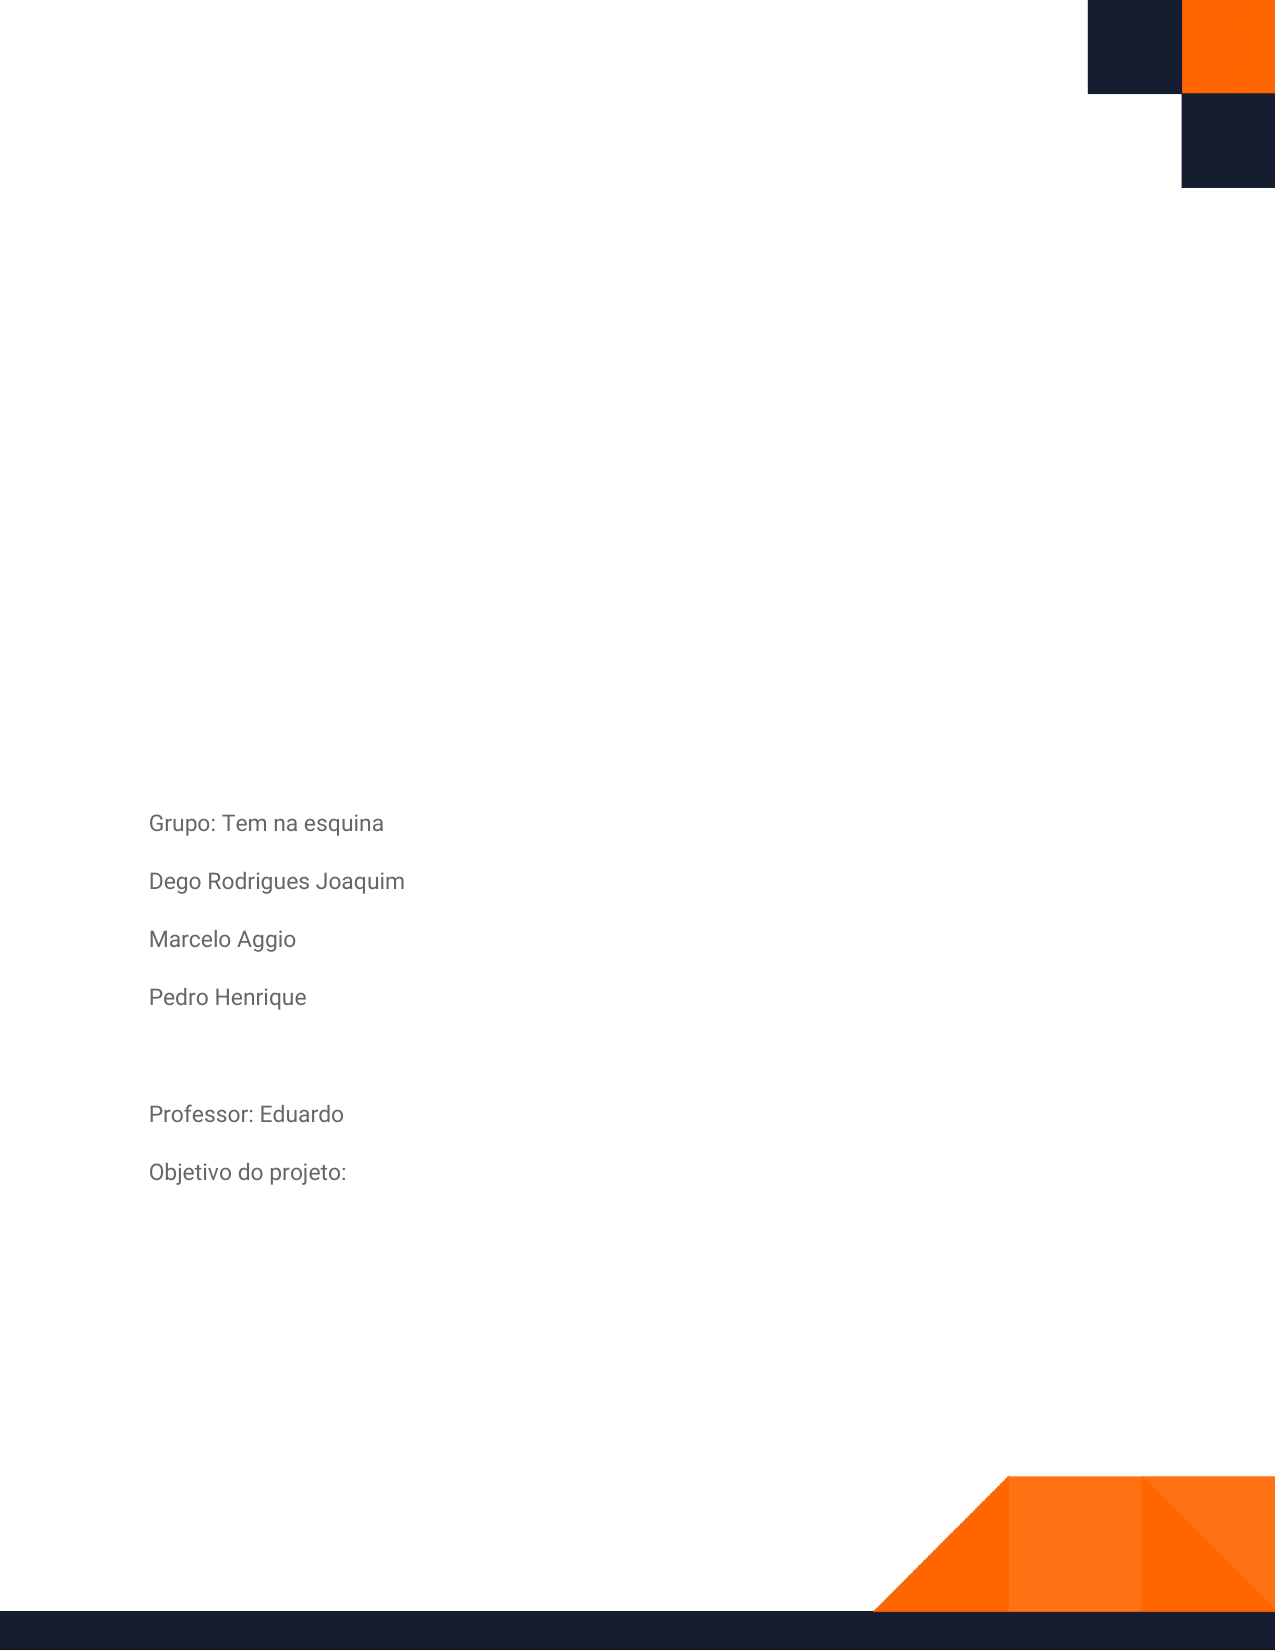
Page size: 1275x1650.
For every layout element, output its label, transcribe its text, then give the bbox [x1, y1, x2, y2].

text Marcelo Aggio [148, 926, 1125, 953]
picture [1087, 0, 1275, 188]
text Grupo: Tem na esquina [148, 810, 1125, 837]
text Dego Rodrigues Joaquim [148, 868, 1125, 895]
text Professor: Eduardo [148, 1101, 1125, 1128]
text Pedro Henrique [148, 984, 1125, 1011]
picture [0, 1475, 1275, 1650]
text Objetivo do projeto: [148, 1159, 1125, 1186]
